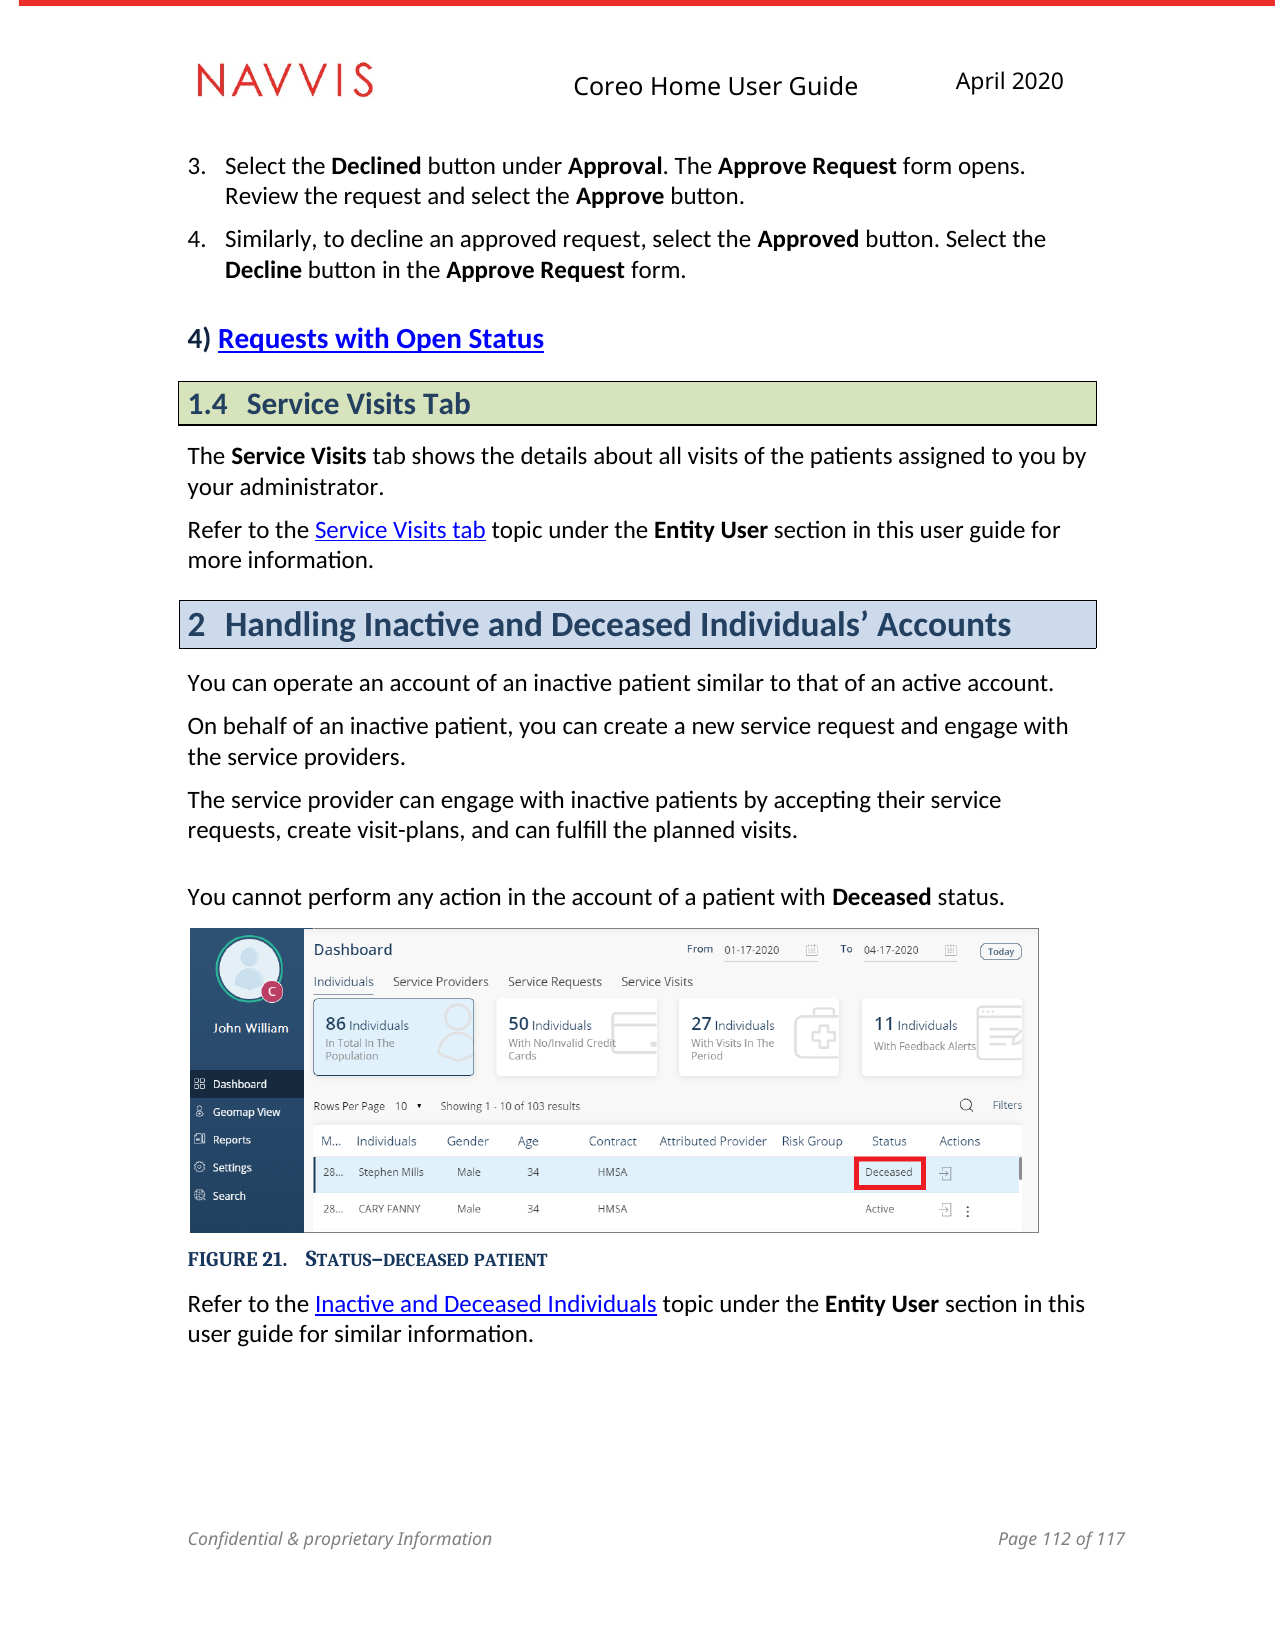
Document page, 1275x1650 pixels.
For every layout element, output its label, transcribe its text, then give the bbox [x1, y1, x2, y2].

text Status–deceased patient [187, 1245, 1058, 1272]
text Refer to the Service Visits tab topic under the Entity User section in this user guide for more information. [187, 514, 1087, 575]
subtitle Handling Inactive and Deceased Individuals’ Accounts [180, 601, 1096, 648]
text The Service Visits tab shows the details about all visits of the patients assigned to you by your administrator. [187, 440, 1087, 501]
picture [187, 928, 1039, 1233]
subtitle Service Visits Tab [179, 382, 1096, 424]
text Refer to the Inactive and Deceased Individuals topic under the Entity User section in this user guide for similar information. [187, 1288, 1087, 1349]
text You cannot perform any action in the account of a patient with Deceased status. [187, 881, 1087, 911]
picture [187, 55, 383, 104]
text On behalf of an inactive patient, you can create a new service request and engage with the service providers. [187, 710, 1087, 771]
list Similarly, to decline an approved request, select the Approved button. Select the Decline button in the Approve Request form. [187, 223, 1087, 284]
text You can operate an account of an inactive patient similar to that of an active account. [187, 667, 1087, 698]
subtitle 4) Requests with Open Status [187, 321, 1087, 356]
text The service provider can engage with inactive patients by accepting their service requests, create visit-plans, and can fulfill the planned visits. [187, 784, 1087, 845]
list Select the Declined button under Approval. The Approve Request form opens. Review the request and select the Approve button. [187, 150, 1087, 211]
